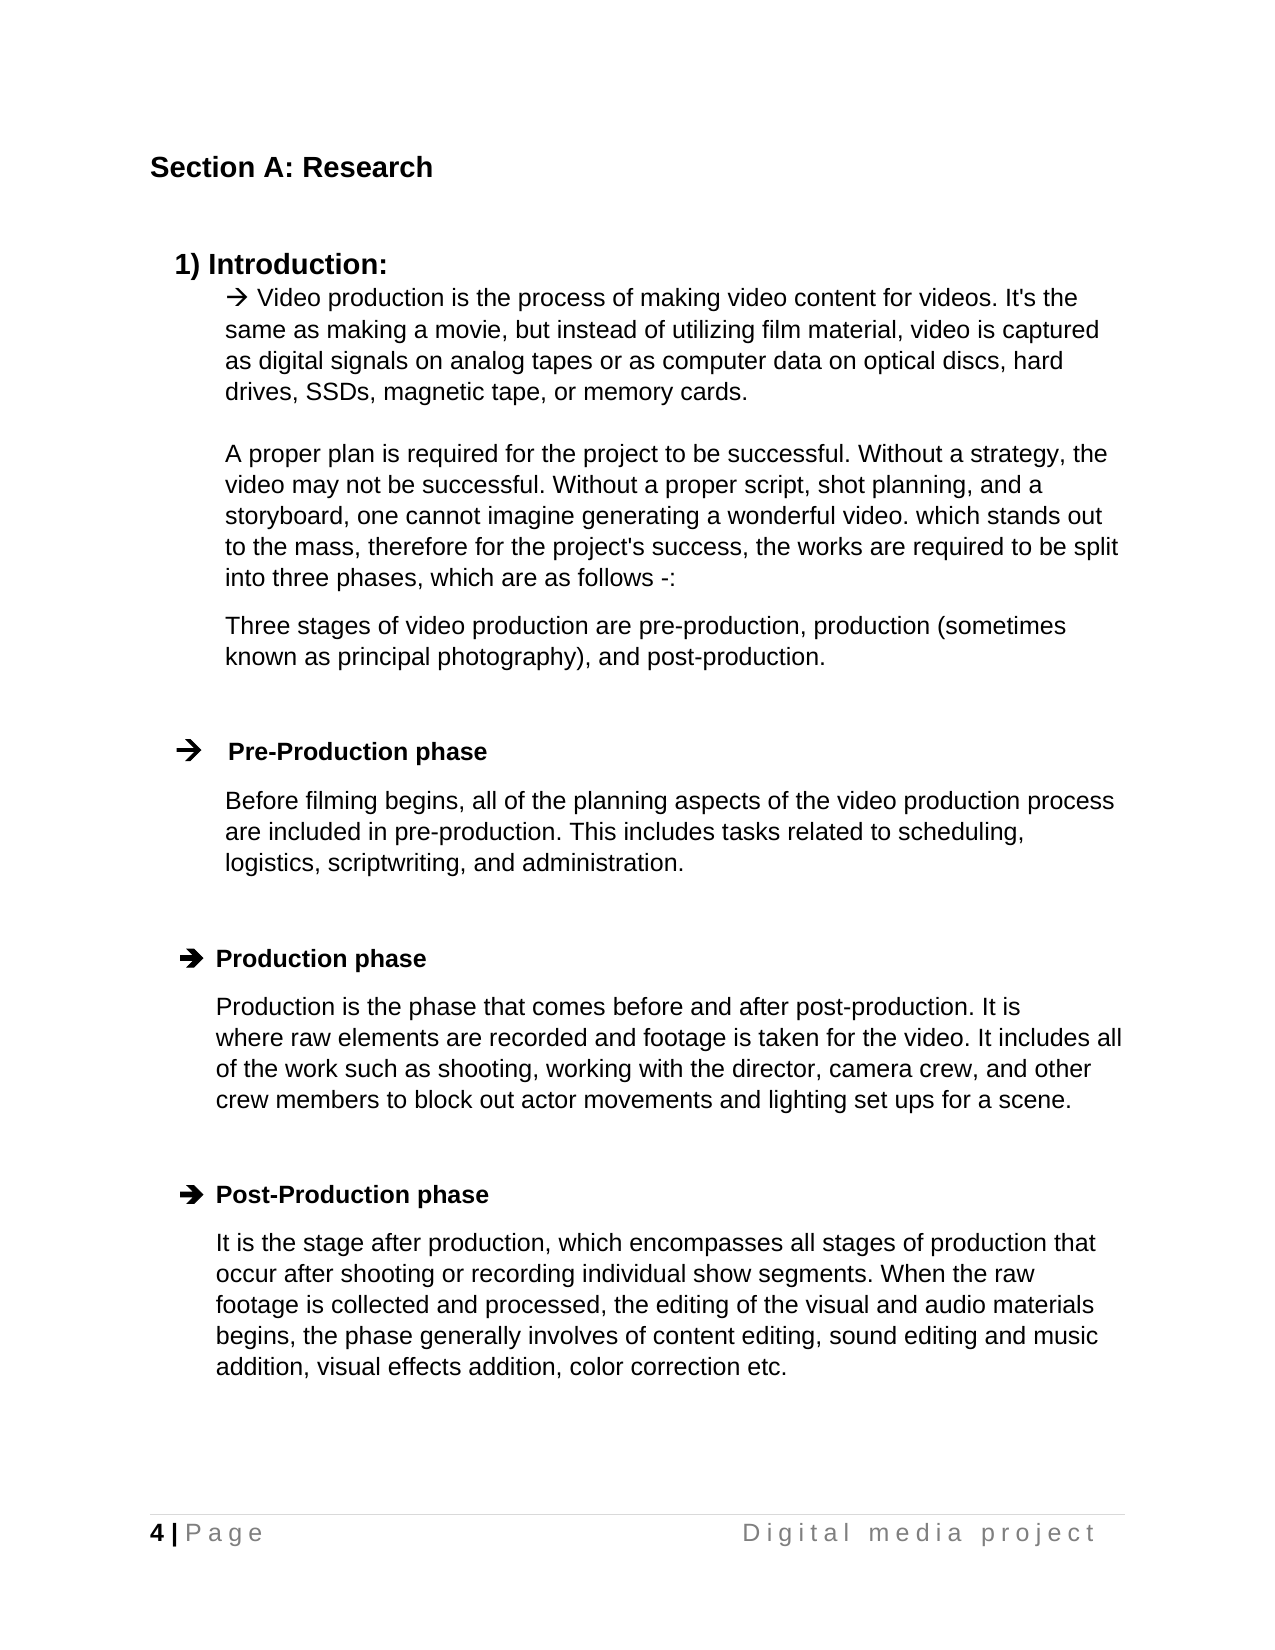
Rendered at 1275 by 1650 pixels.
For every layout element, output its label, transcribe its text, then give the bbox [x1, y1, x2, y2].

text Pre-Production phase [150, 737, 1125, 767]
subtitle 1) Introduction: [150, 247, 1125, 281]
list Post-Production phase [178, 1180, 1125, 1209]
text It is the stage after production, which encompasses all stages of production that occur after shooting or recording individual show segments. When the raw footage is collected and processed, the editing of the visual and audio materials begins, the phase generally involves of content editing, sound editing and music addition, visual effects addition, color correction etc. [216, 1228, 1125, 1381]
text Before filming begins, all of the planning aspects of the video production process are included in pre-production. This includes tasks related to scheduling, logistics, scriptwriting, and administration. [225, 786, 1125, 877]
list A proper plan is required for the project to be successful. Without a strategy, the video may not be successful. Without a proper script, shot planning, and a storyboard, one cannot imagine generating a wonderful video. which stands out to the mass, therefore for the project's success, the works are required to be split into three phases, which are as follows -: [225, 439, 1125, 592]
text Production is the phase that comes before and after post-production. It is where raw elements are recorded and footage is taken for the video. It includes all of the work such as shooting, working with the director, camera crew, and other crew members to block out actor movements and lighting set ups for a scene. [216, 991, 1125, 1113]
subtitle Section A: Research [150, 150, 1125, 183]
list Video production is the process of making video content for videos. It's the same as making a movie, but instead of utilizing film material, video is captured as digital signals on analog tapes or as computer data on optical discs, hard drives, SSDs, magnetic tape, or memory cards. [225, 283, 1125, 405]
list Production phase [178, 944, 1125, 972]
text Three stages of video production are pre-production, production (sometimes known as principal photography), and post-production. [225, 611, 1125, 670]
